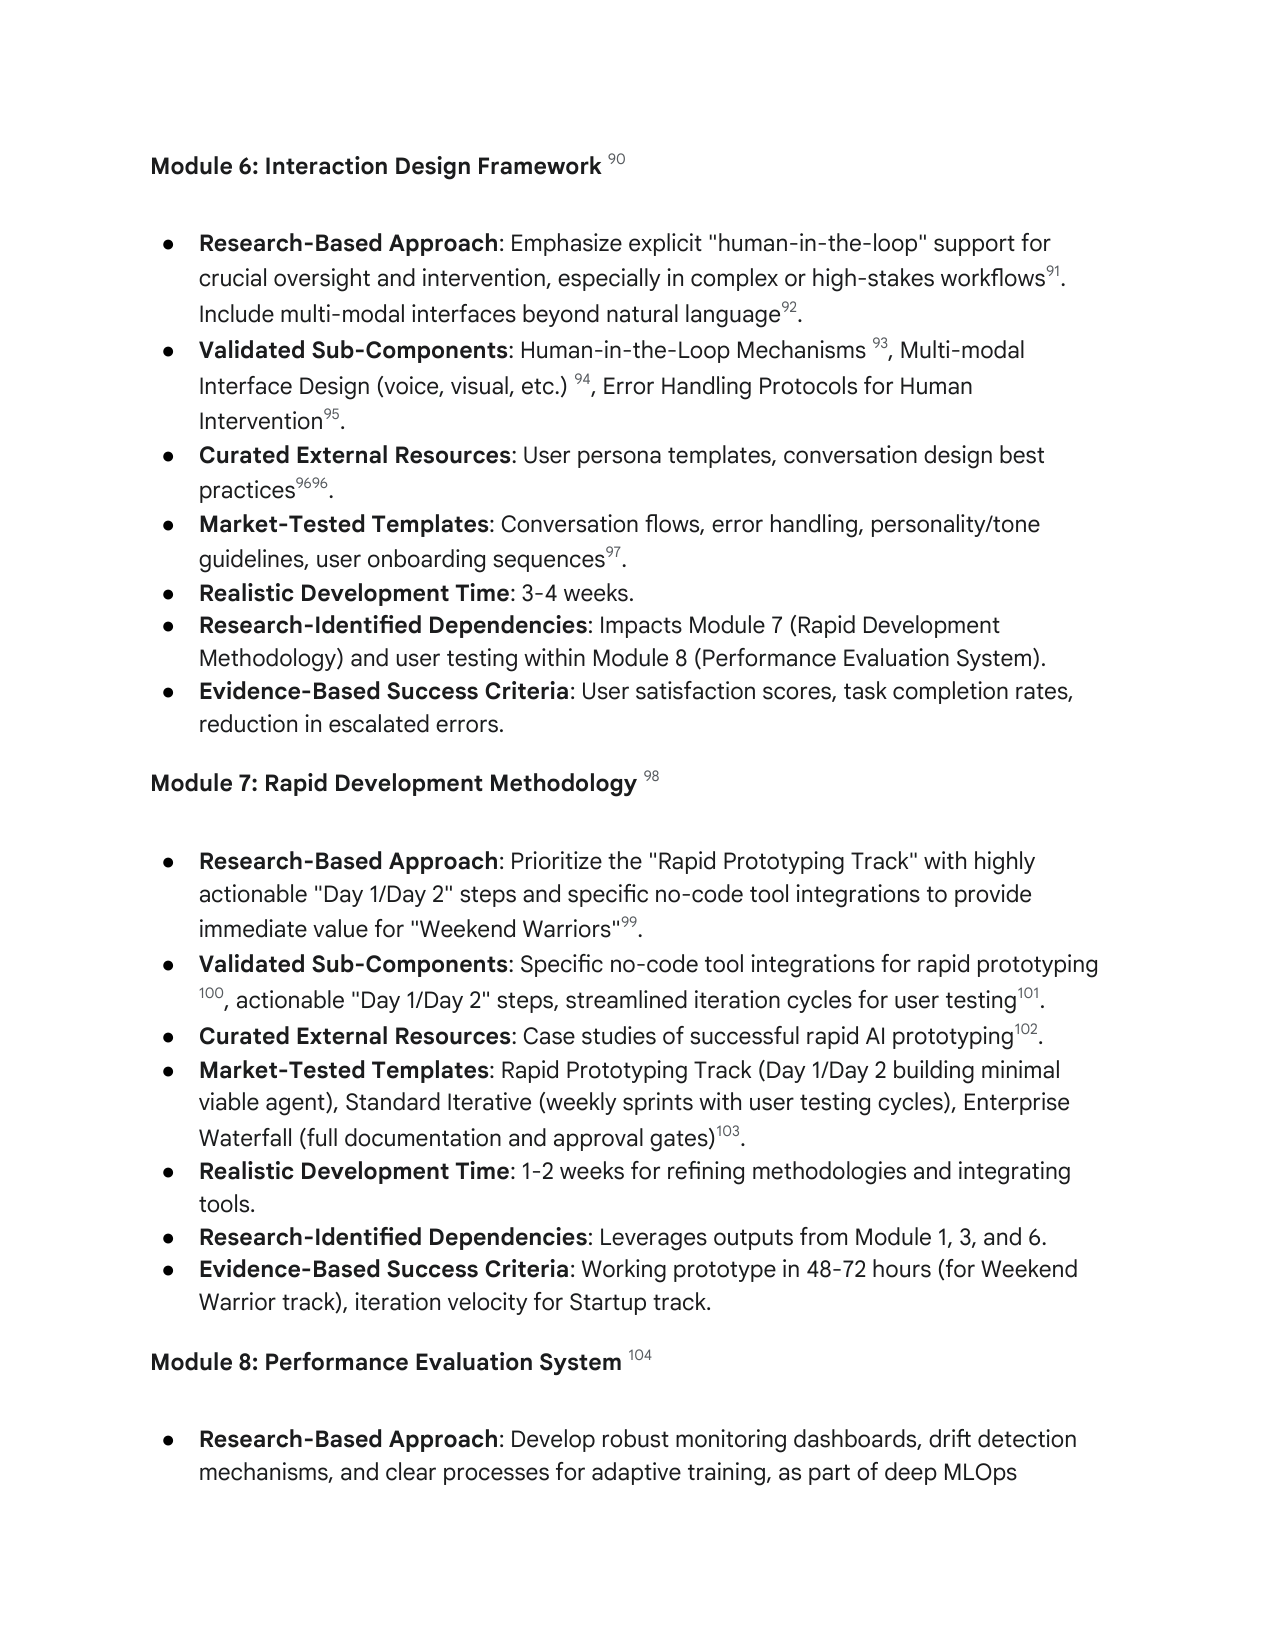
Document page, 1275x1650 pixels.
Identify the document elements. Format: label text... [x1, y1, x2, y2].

list Validated Sub-Components: Human-in-the-Loop Mechanisms 93, Multi-modal Interface Design (voice, visual, etc.) 94, Error Handling Protocols for Human Intervention95. [161, 334, 1125, 437]
text Module 8: Performance Evaluation System 104 [150, 1346, 1125, 1377]
list Curated External Resources: Case studies of successful rapid AI prototyping102. [161, 1020, 1125, 1052]
list Market-Tested Templates: Conversation flows, error handling, personality/tone guidelines, user onboarding sequences97. [161, 510, 1125, 575]
text Module 6: Interaction Design Framework 90 [150, 150, 1125, 181]
list Market-Tested Templates: Rapid Prototyping Track (Day 1/Day 2 building minimal viable agent), Standard Iterative (weekly sprints with user testing cycles), Enterprise Waterfall (full documentation and approval gates)103. [161, 1056, 1125, 1153]
list Evidence-Based Success Criteria: User satisfaction scores, task completion rates, reduction in escalated errors. [161, 677, 1125, 739]
list Research-Based Approach: Emphasize explicit "human-in-the-loop" support for crucial oversight and intervention, especially in complex or high-stakes workflows91. Include multi-modal interfaces beyond natural language92. [161, 229, 1125, 330]
list Realistic Development Time: 1-2 weeks for refining methodologies and integrating tools. [161, 1157, 1125, 1219]
list Research-Based Approach: Prioritize the "Rapid Prototyping Track" with highly actionable "Day 1/Day 2" steps and specific no-code tool integrations to provide immediate value for "Weekend Warriors"99. [161, 847, 1125, 944]
list Validated Sub-Components: Specific no-code tool integrations for rapid prototyping 100, actionable "Day 1/Day 2" steps, streamlined iteration cycles for user testing101. [161, 949, 1125, 1016]
list Research-Identified Dependencies: Impacts Module 7 (Rapid Development Methodology) and user testing within Module 8 (Performance Evaluation System). [161, 612, 1125, 673]
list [161, 1426, 1125, 1487]
list Realistic Development Time: 3-4 weeks. [161, 579, 1125, 608]
list Research-Identified Dependencies: Leverages outputs from Module 1, 3, and 6. [161, 1223, 1125, 1252]
list Evidence-Based Success Criteria: Working prototype in 48-72 hours (for Weekend Warrior track), iteration velocity for Startup track. [161, 1256, 1125, 1317]
list Curated External Resources: User persona templates, conversation design best practices9696. [161, 441, 1125, 506]
text Module 7: Rapid Development Methodology 98 [150, 768, 1125, 799]
